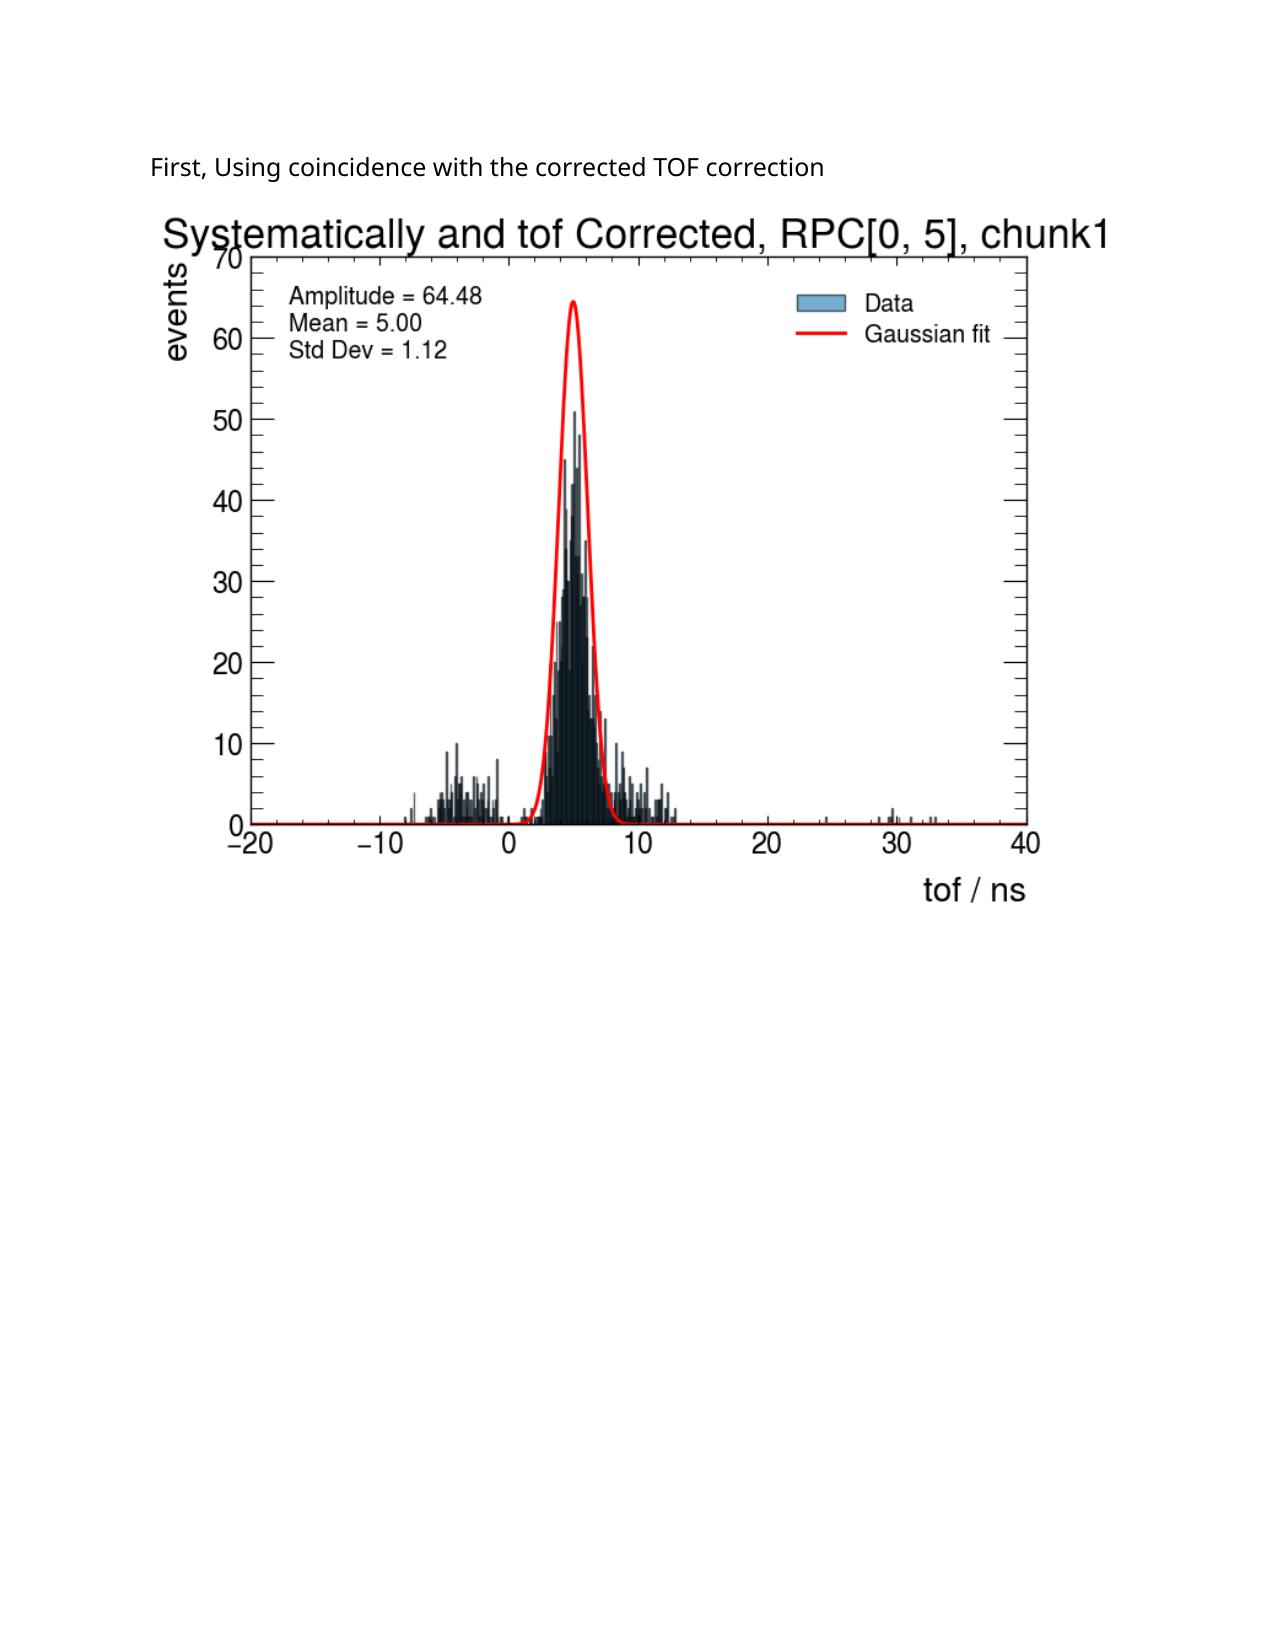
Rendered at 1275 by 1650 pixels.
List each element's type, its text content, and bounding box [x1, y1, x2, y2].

text First, Using coincidence with the corrected TOF correction [150, 150, 1125, 184]
picture [150, 205, 1125, 920]
